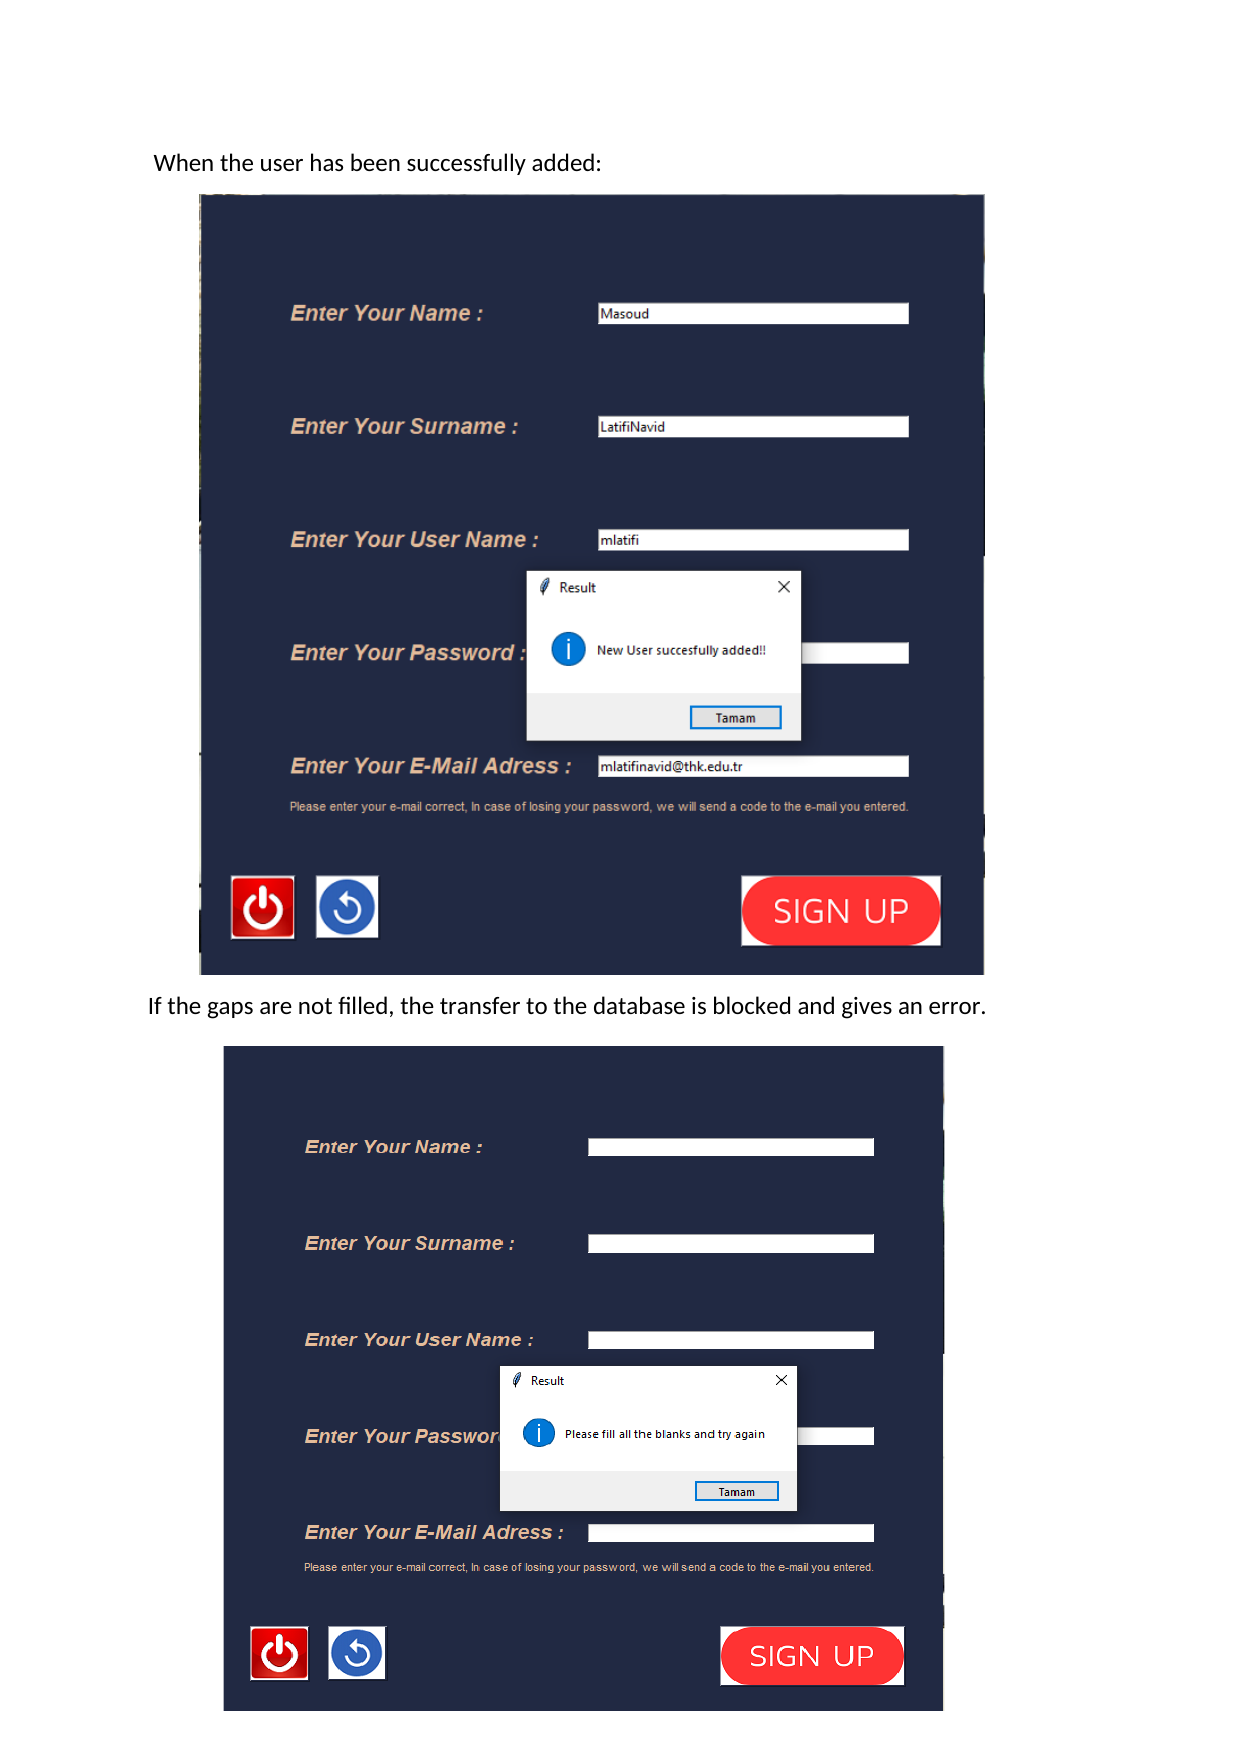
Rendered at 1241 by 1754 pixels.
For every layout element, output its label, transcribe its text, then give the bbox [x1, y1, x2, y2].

picture [223, 1046, 945, 1711]
text If the gaps are not filled, the transfer to the database is blocked and gives an error. [148, 991, 1093, 1021]
text When the user has been successfully added: [148, 148, 1093, 178]
picture [199, 194, 985, 975]
